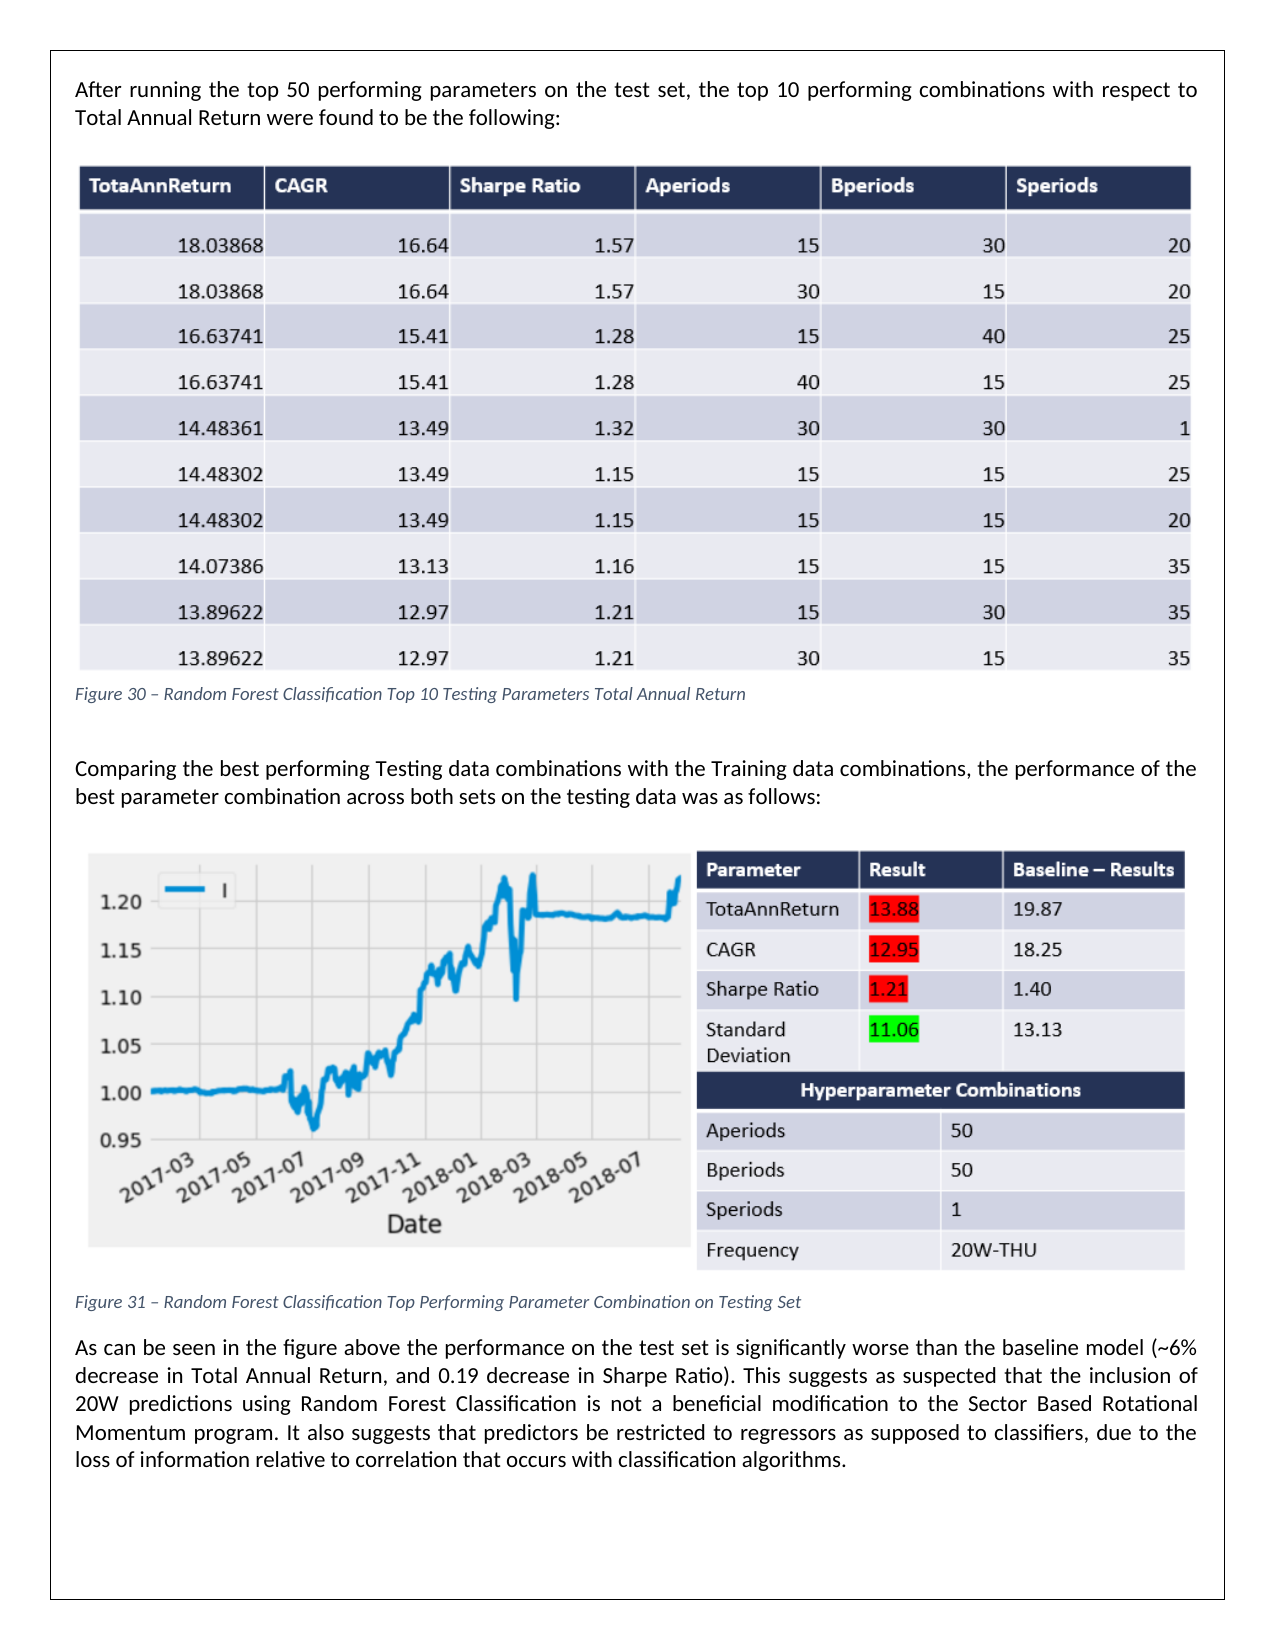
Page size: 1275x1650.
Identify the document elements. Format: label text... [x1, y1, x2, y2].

text After running the top 50 performing parameters on the test set, the top 10 performing combinations with respect to Total Annual Return were found to be the following: [75, 75, 1200, 131]
text Figure 30 – Random Forest Classification Top 10 Testing Parameters Total Annual Return [75, 682, 1200, 705]
picture [75, 159, 1200, 682]
picture [75, 837, 1200, 1290]
text Comparing the best performing Testing data combinations with the Training data combinations, the performance of the best parameter combination across both sets on the testing data was as follows: [75, 754, 1200, 810]
text Figure 31 – Random Forest Classification Top Performing Parameter Combination on Testing Set [75, 1290, 1200, 1313]
text As can be seen in the figure above the performance on the test set is significantly worse than the baseline model (~6% decrease in Total Annual Return, and 0.19 decrease in Sharpe Ratio). This suggests as suspected that the inclusion of 20W predictions using Random Forest Classification is not a beneficial modification to the Sector Based Rotational Momentum program. It also suggests that predictors be restricted to regressors as supposed to classifiers, due to the loss of information relative to correlation that occurs with classification algorithms. [75, 1333, 1200, 1474]
